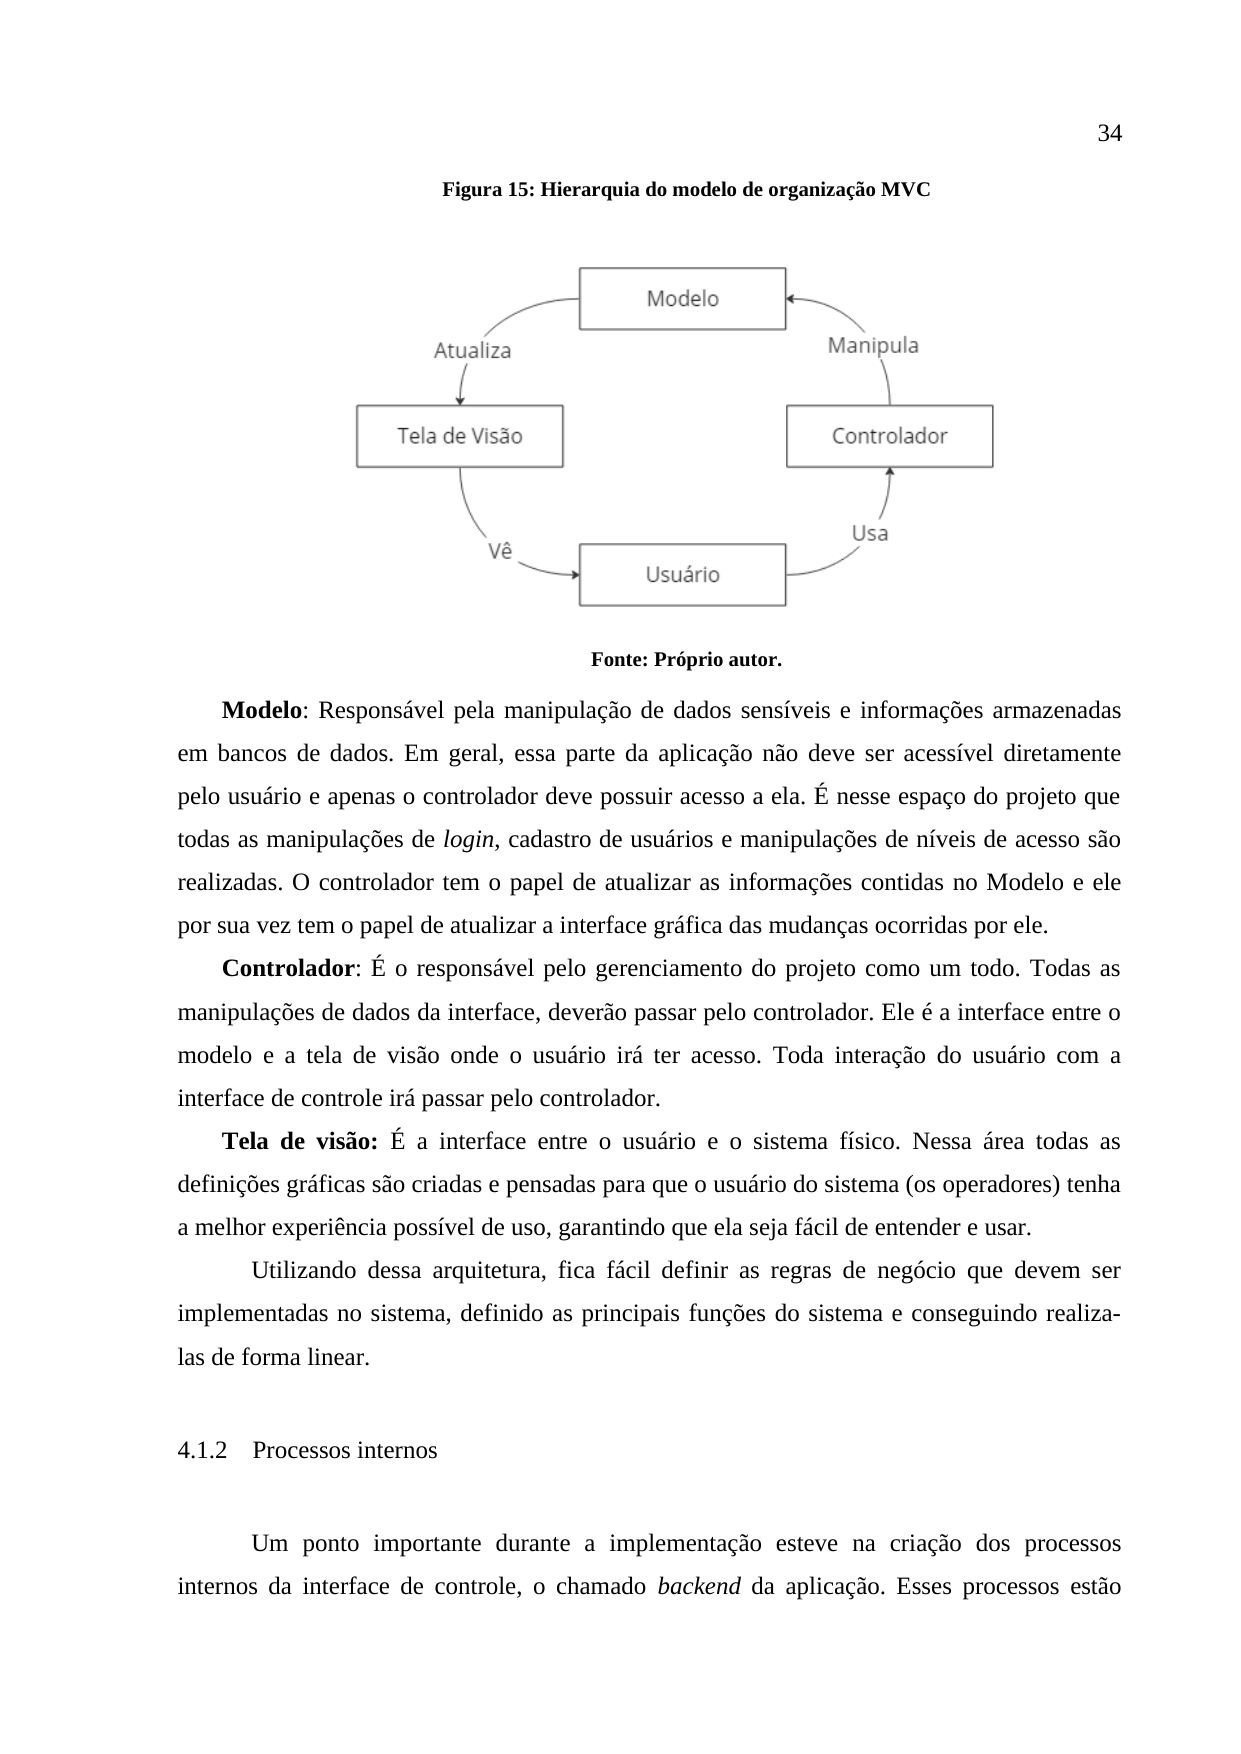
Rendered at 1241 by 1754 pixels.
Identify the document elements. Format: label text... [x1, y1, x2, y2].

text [177, 1528, 1122, 1600]
text Tela de visão: É a interface entre o usuário e o sistema físico. Nessa área todas as definições gráficas são criadas e pensadas para que o usuário do sistema (os operadores) tenha a melhor experiência possível de uso, garantindo que ela seja fácil de entender e usar. [177, 1126, 1122, 1241]
text Figura 15: Hierarquia do modelo de organização MVC [177, 177, 1122, 201]
text Modelo: Responsável pela manipulação de dados sensíveis e informações armazenadas em bancos de dados. Em geral, essa parte da aplicação não deve ser acessível diretamente pelo usuário e apenas o controlador deve possuir acesso a ela. É nesse espaço do projeto que todas as manipulações de login, cadastro de usuários e manipulações de níveis de acesso são realizadas. O controlador tem o papel de atualizar as informações contidas no Modelo e ele por sua vez tem o papel de atualizar a interface gráfica das mudanças ocorridas por ele. [177, 695, 1122, 939]
text Controlador: É o responsável pelo gerenciamento do projeto como um todo. Todas as manipulações de dados da interface, deverão passar pelo controlador. Ele é a interface entre o modelo e a tela de visão onde o usuário irá ter acesso. Toda interação do usuário com a interface de controle irá passar pelo controlador. [177, 953, 1122, 1112]
picture [334, 226, 1039, 647]
text Fonte: Próprio autor. [177, 647, 1122, 671]
subtitle Processos internos [177, 1435, 1122, 1463]
text Utilizando dessa arquitetura, fica fácil definir as regras de negócio que devem ser implementadas no sistema, definido as principais funções do sistema e conseguindo realiza-las de forma linear. [177, 1255, 1122, 1370]
